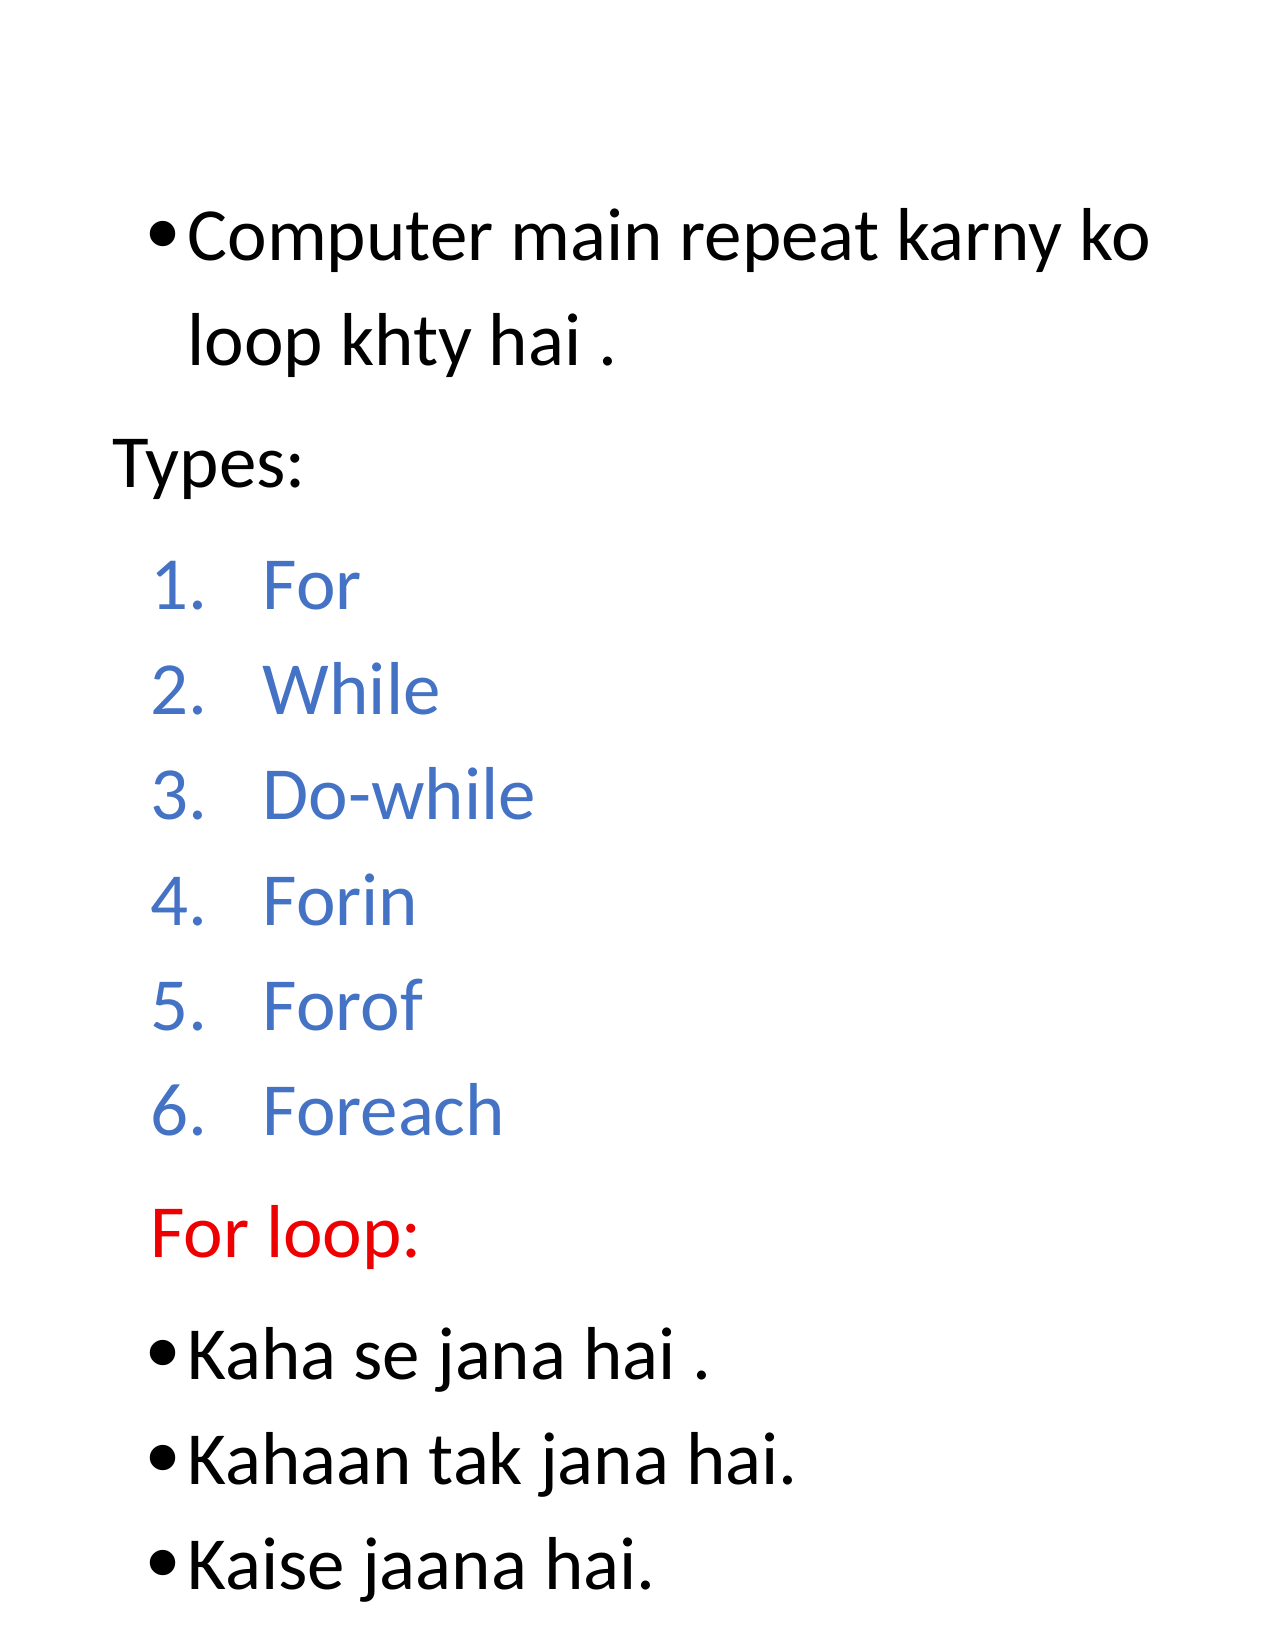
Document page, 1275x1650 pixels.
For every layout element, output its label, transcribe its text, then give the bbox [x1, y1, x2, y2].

list Kaha se jana hai . [150, 1306, 1162, 1398]
list Foreach [150, 1062, 1162, 1154]
list While [150, 642, 1162, 733]
list Kaise jaana hai. [150, 1517, 1162, 1608]
text For loop: [150, 1184, 1162, 1276]
list Do-while [150, 747, 1162, 838]
list Forin [150, 852, 1162, 944]
list Kahaan tak jana hai. [150, 1411, 1162, 1503]
list Computer main repeat karny ko loop khty hai . [150, 187, 1162, 384]
list Forof [150, 957, 1162, 1049]
text Types: [112, 414, 1162, 506]
list For [150, 536, 1162, 628]
